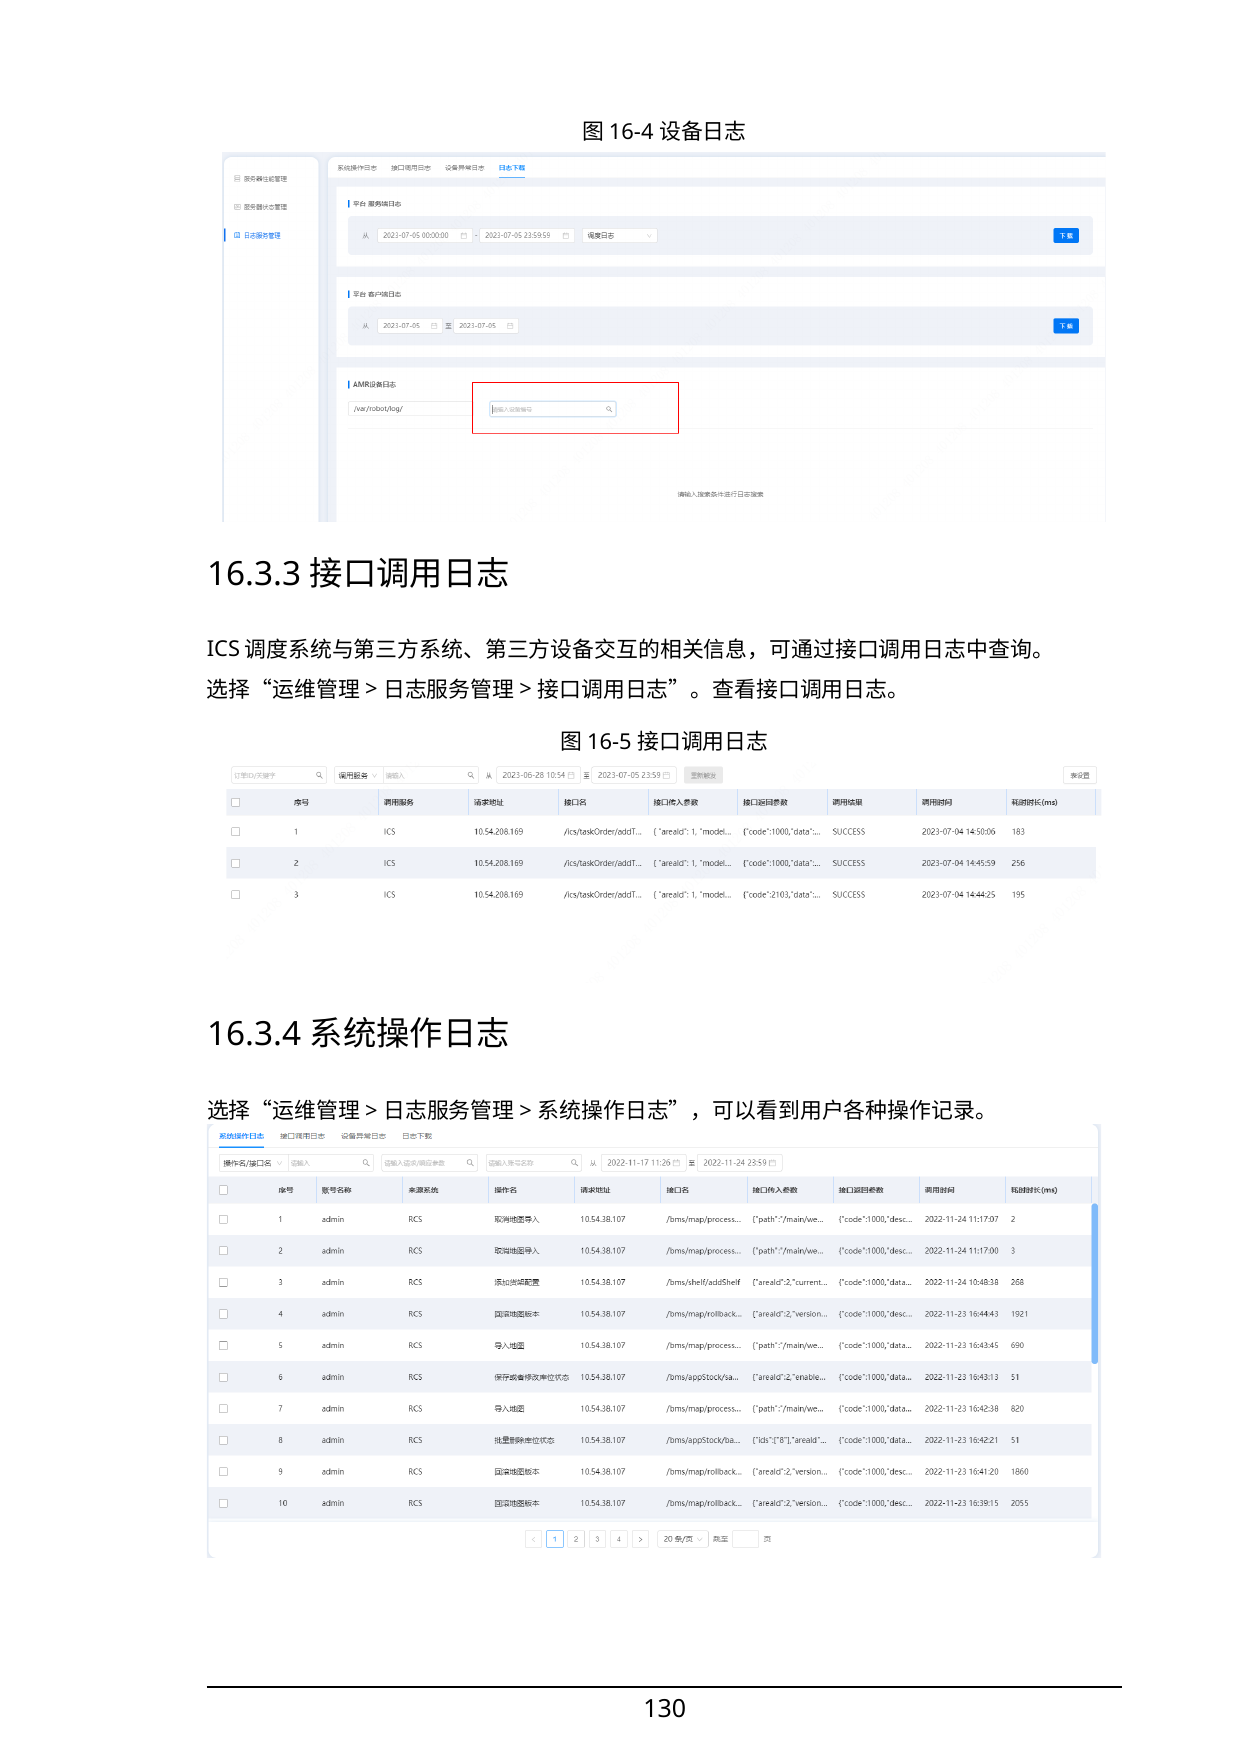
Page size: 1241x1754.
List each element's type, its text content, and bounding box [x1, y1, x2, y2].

text 图16-4 设备日志 [207, 114, 1122, 146]
text 选择“运维管理 > 日志服务管理 > 系统操作日志”，可以看到用户各种操作记录。 [207, 1093, 1122, 1124]
picture [226, 762, 1102, 983]
text ICS调度系统与第三方系统、第三方设备交互的相关信息，可通过接口调用日志中查询。 [207, 632, 1122, 664]
subtitle 16.3.3 接口调用日志 [207, 547, 1122, 595]
text 选择“运维管理 > 日志服务管理 > 接口调用日志”。查看接口调用日志。 [207, 672, 1122, 704]
picture [206, 1124, 1102, 1558]
text 图16-5 接口调用日志 [207, 724, 1122, 756]
picture [222, 152, 1106, 522]
subtitle 16.3.4 系统操作日志 [207, 1007, 1122, 1056]
